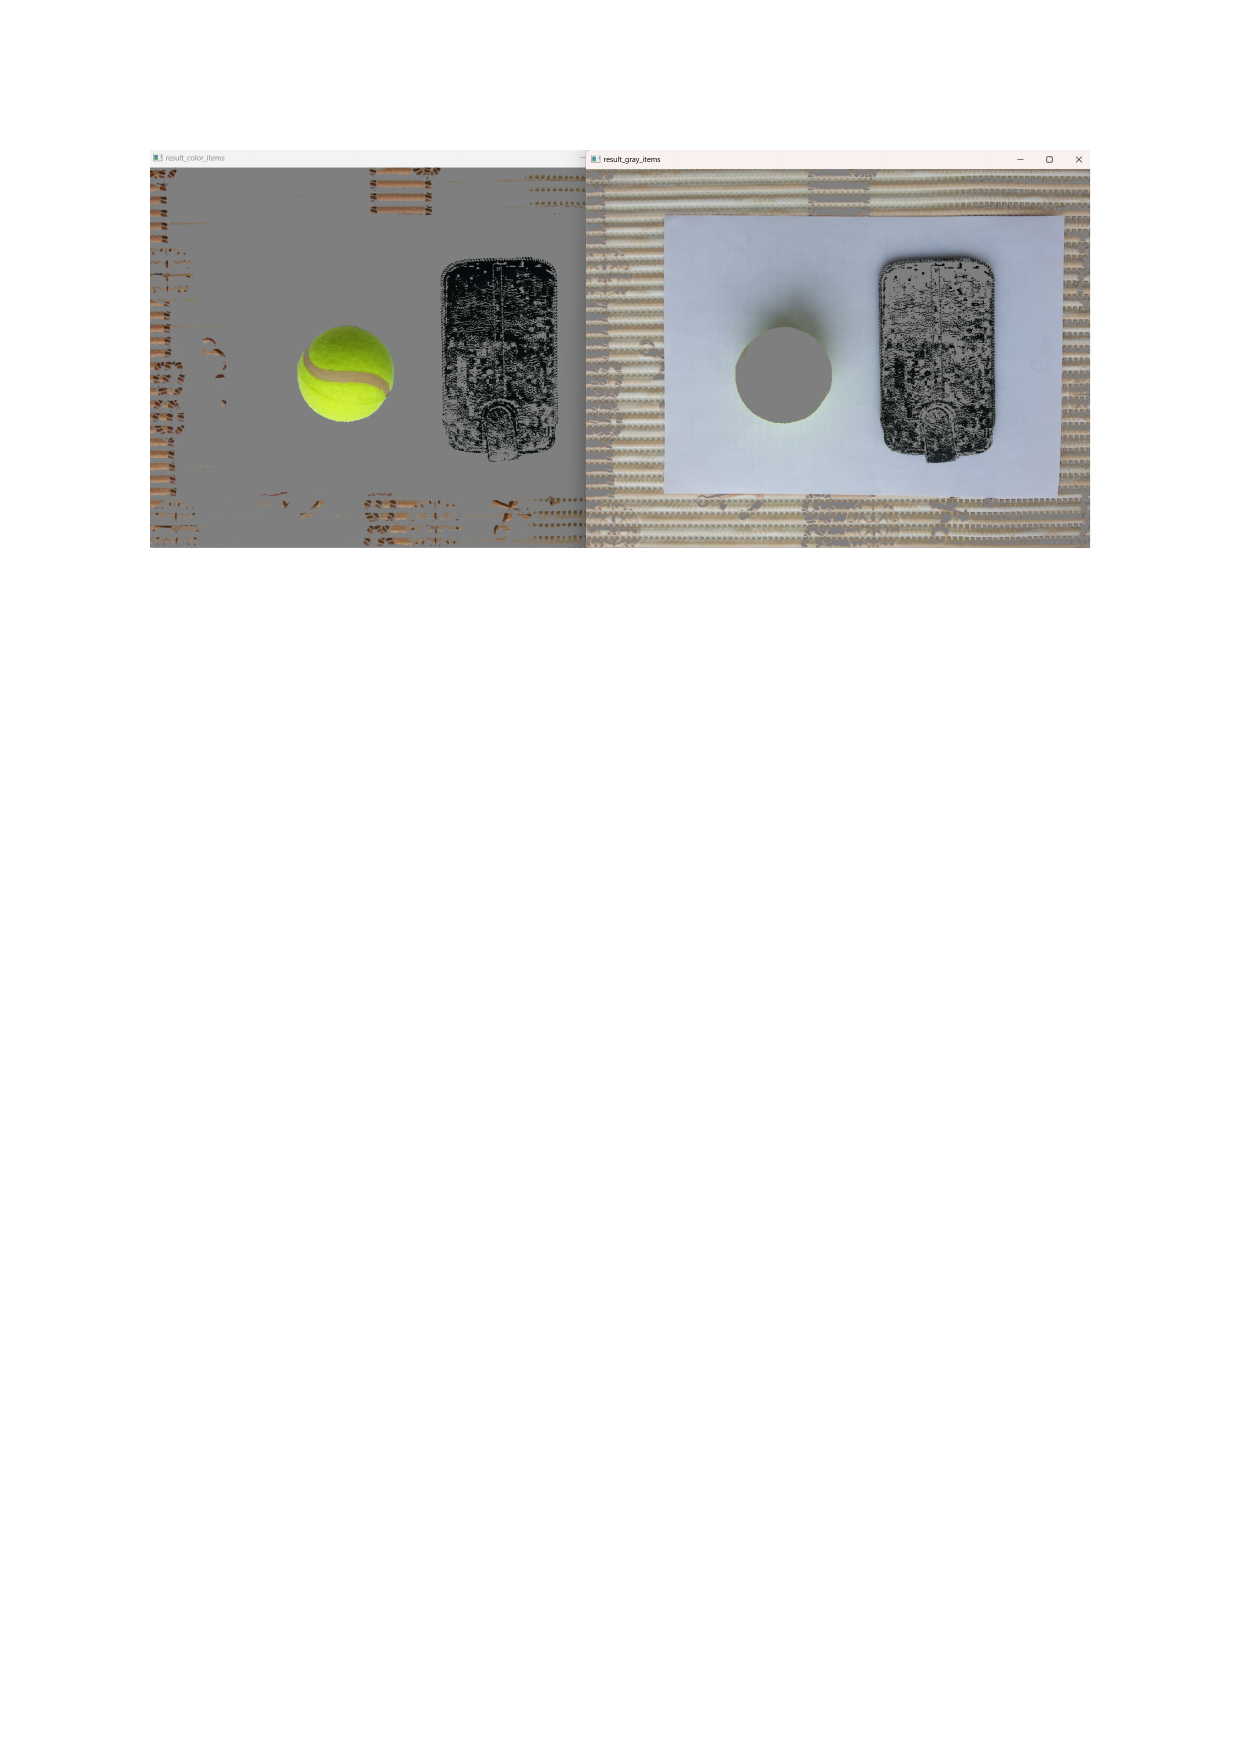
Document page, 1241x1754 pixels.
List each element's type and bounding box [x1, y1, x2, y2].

picture [150, 150, 1091, 548]
